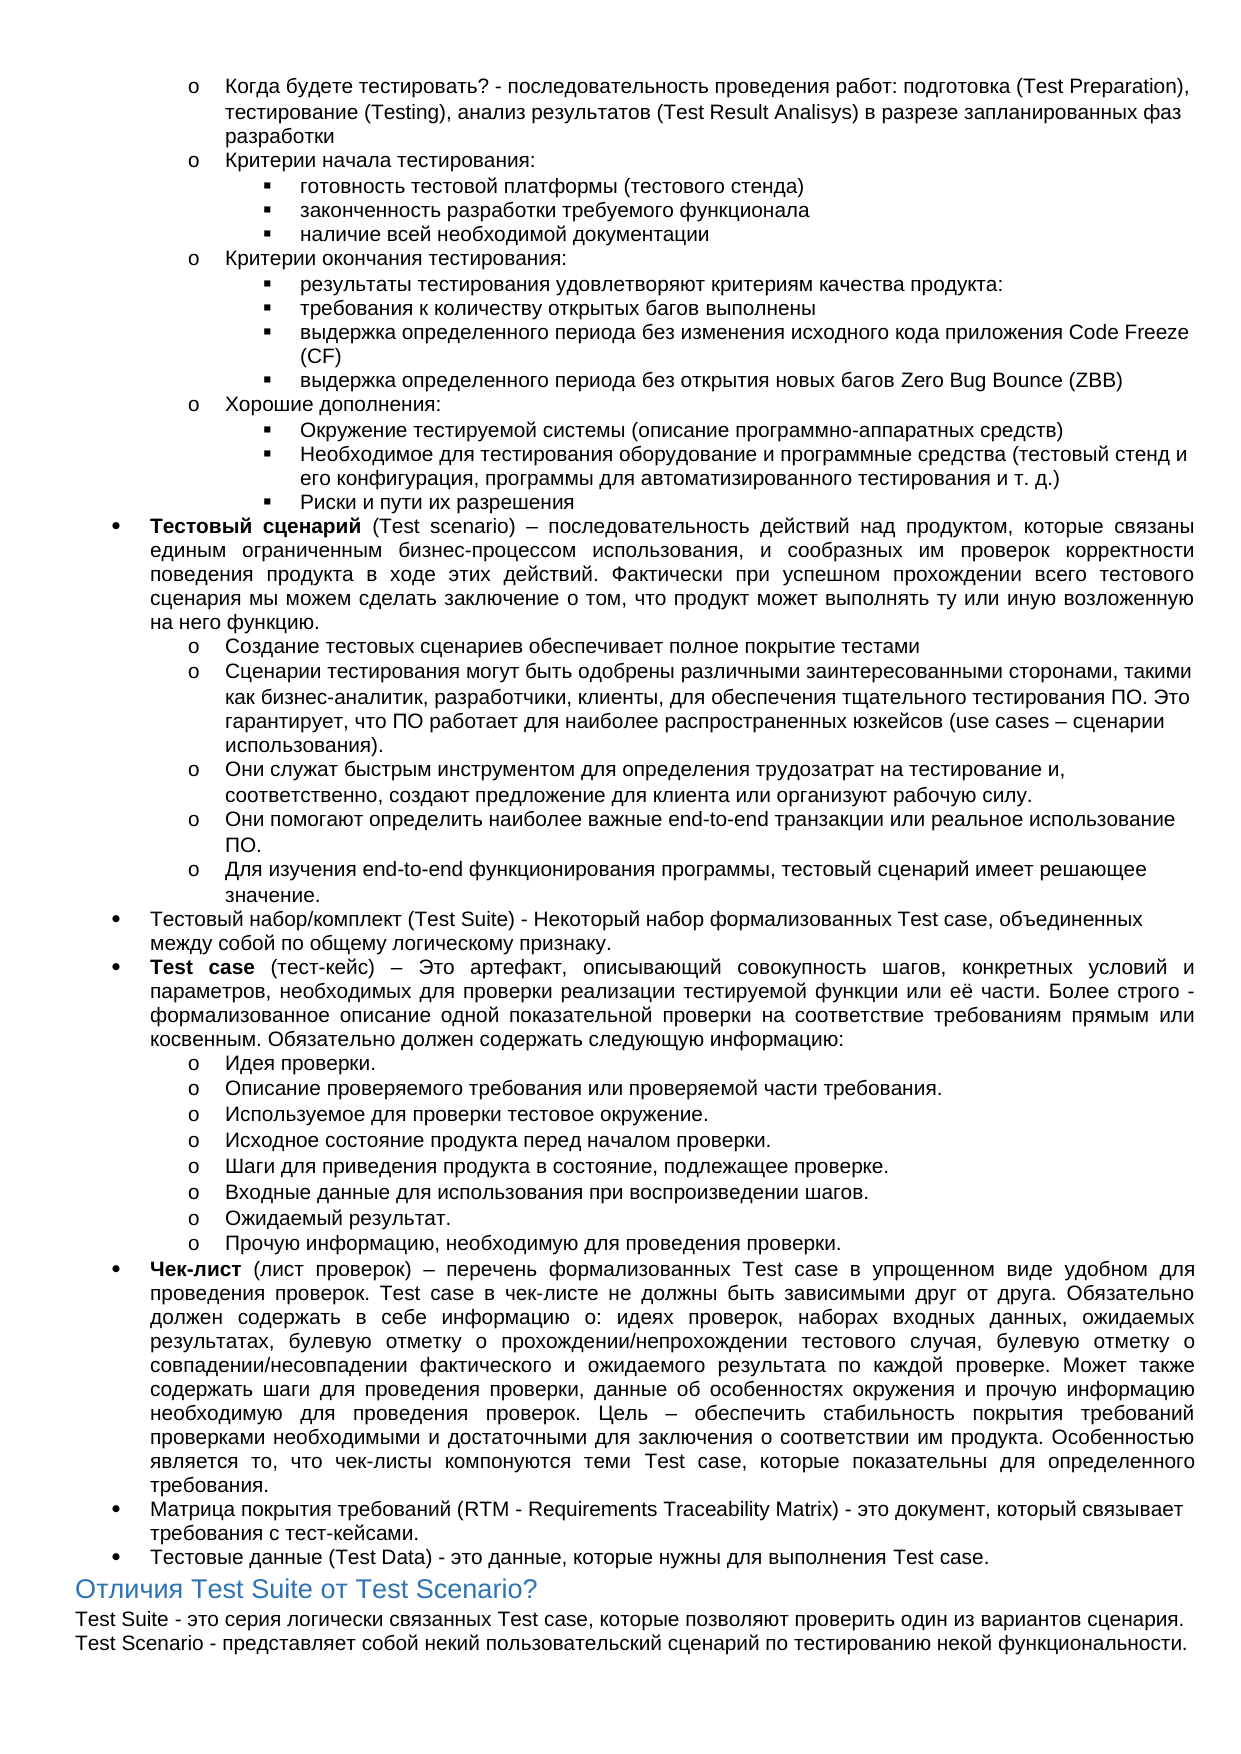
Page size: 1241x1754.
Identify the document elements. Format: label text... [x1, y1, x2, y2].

list Хорошие дополнения: [187, 392, 1196, 417]
list Когда будете тестировать? - последовательность проведения работ: подготовка (Test Preparation), тестирование (Testing), анализ результатов (Test Result Analisys) в разрезе запланированных фаз разработки [187, 74, 1196, 148]
list законченность разработки требуемого функционала [262, 197, 1196, 222]
subtitle Отличия Test Suite от Test Scenario? [75, 1573, 1196, 1604]
list наличие всей необходимой документации [262, 222, 1196, 246]
list Критерии окончания тестирования: [187, 246, 1196, 271]
list Чек-лист (лист проверок) – перечень формализованных Test case в упрощенном виде удобном для проведения проверок. Test case в чек-листе не должны быть зависимыми друг от друга. Обязательно должен содержать в себе информацию о: идеях проверок, наборах входных данных, ожидаемых результатах, булевую отметку о прохождении/непрохождении тестового случая, булевую отметку о совпадении/несовпадении фактического и ожидаемого результата по каждой проверке. Может также содержать шаги для проведения проверки, данные об особенностях окружения и прочую информацию необходимую для проведения проверок. Цель – обеспечить стабильность покрытия требований проверками необходимыми и достаточными для заключения о соответствии им продукта. Особенностью является то, что чек-листы компонуются теми Test case, которые показательны для определенного требования. [112, 1257, 1196, 1497]
list Для изучения end-to-end функционирования программы, тестовый сценарий имеет решающее значение. [187, 857, 1196, 906]
list Риски и пути их разрешения [262, 489, 1196, 514]
list Исходное состояние продукта перед началом проверки. [187, 1128, 1196, 1154]
list Матрица покрытия требований (RTM - Requirements Traceability Matrix) - это документ, который связывает требования с тест-кейсами. [112, 1497, 1196, 1545]
list Они помогают определить наиболее важные end-to-end транзакции или реальное использование ПО. [187, 807, 1196, 857]
list Окружение тестируемой системы (описание программно-аппаратных средств) [262, 417, 1196, 442]
list готовность тестовой платформы (тестового стенда) [262, 173, 1196, 197]
list требования к количеству открытых багов выполнены [262, 296, 1196, 319]
list Они служат быстрым инструментом для определения трудозатрат на тестирование и, соответственно, создают предложение для клиента или организуют рабочую силу. [187, 757, 1196, 807]
list Шаги для приведения продукта в состояние, подлежащее проверке. [187, 1154, 1196, 1179]
list выдержка определенного периода без изменения исходного кода приложения Code Freeze (CF) [262, 319, 1196, 368]
list Сценарии тестирования могут быть одобрены различными заинтересованными сторонами, такими как бизнес-аналитик, разработчики, клиенты, для обеспечения тщательного тестирования ПО. Это гарантирует, что ПО работает для наиболее распространенных юзкейсов (use cases – сценарии использования). [187, 659, 1196, 757]
list Тестовый сценарий (Test scenario) – последовательность действий над продуктом, которые связаны единым ограниченным бизнес-процессом использования, и сообразных им проверок корректности поведения продукта в ходе этих действий. Фактически при успешном прохождении всего тестового сценария мы можем сделать заключение о том, что продукт может выполнять ту или иную возложенную на него функцию. [112, 514, 1196, 633]
list результаты тестирования удовлетворяют критериям качества продукта: [262, 271, 1196, 296]
list Тестовый набор/комплект (Test Suite) - Некоторый набор формализованных Test case, объединенных между собой по общему логическому признаку. [112, 906, 1196, 954]
list Описание проверяемого требования или проверяемой части требования. [187, 1076, 1196, 1102]
list Ожидаемый результат. [187, 1205, 1196, 1231]
list Test case (тест-кейс) – Это артефакт, описывающий совокупность шагов, конкретных условий и параметров, необходимых для проверки реализации тестируемой функции или её части. Более строго - формализованное описание одной показательной проверки на соответствие требованиям прямым или косвенным. Обязательно должен содержать следующую информацию: [112, 954, 1196, 1050]
list Идея проверки. [187, 1050, 1196, 1076]
list Прочую информацию, необходимую для проведения проверки. [187, 1231, 1196, 1257]
list выдержка определенного периода без открытия новых багов Zero Bug Bounce (ZBB) [262, 368, 1196, 392]
list Используемое для проверки тестовое окружение. [187, 1102, 1196, 1128]
list Необходимое для тестирования оборудование и программные средства (тестовый стенд и его конфигурация, программы для автоматизированного тестирования и т. д.) [262, 442, 1196, 489]
list Тестовые данные (Test Data) - это данные, которые нужны для выполнения Test case. [112, 1545, 1196, 1569]
list Критерии начала тестирования: [187, 148, 1196, 173]
list Входные данные для использования при воспроизведении шагов. [187, 1179, 1196, 1205]
list Создание тестовых сценариев обеспечивает полное покрытие тестами [187, 633, 1196, 659]
